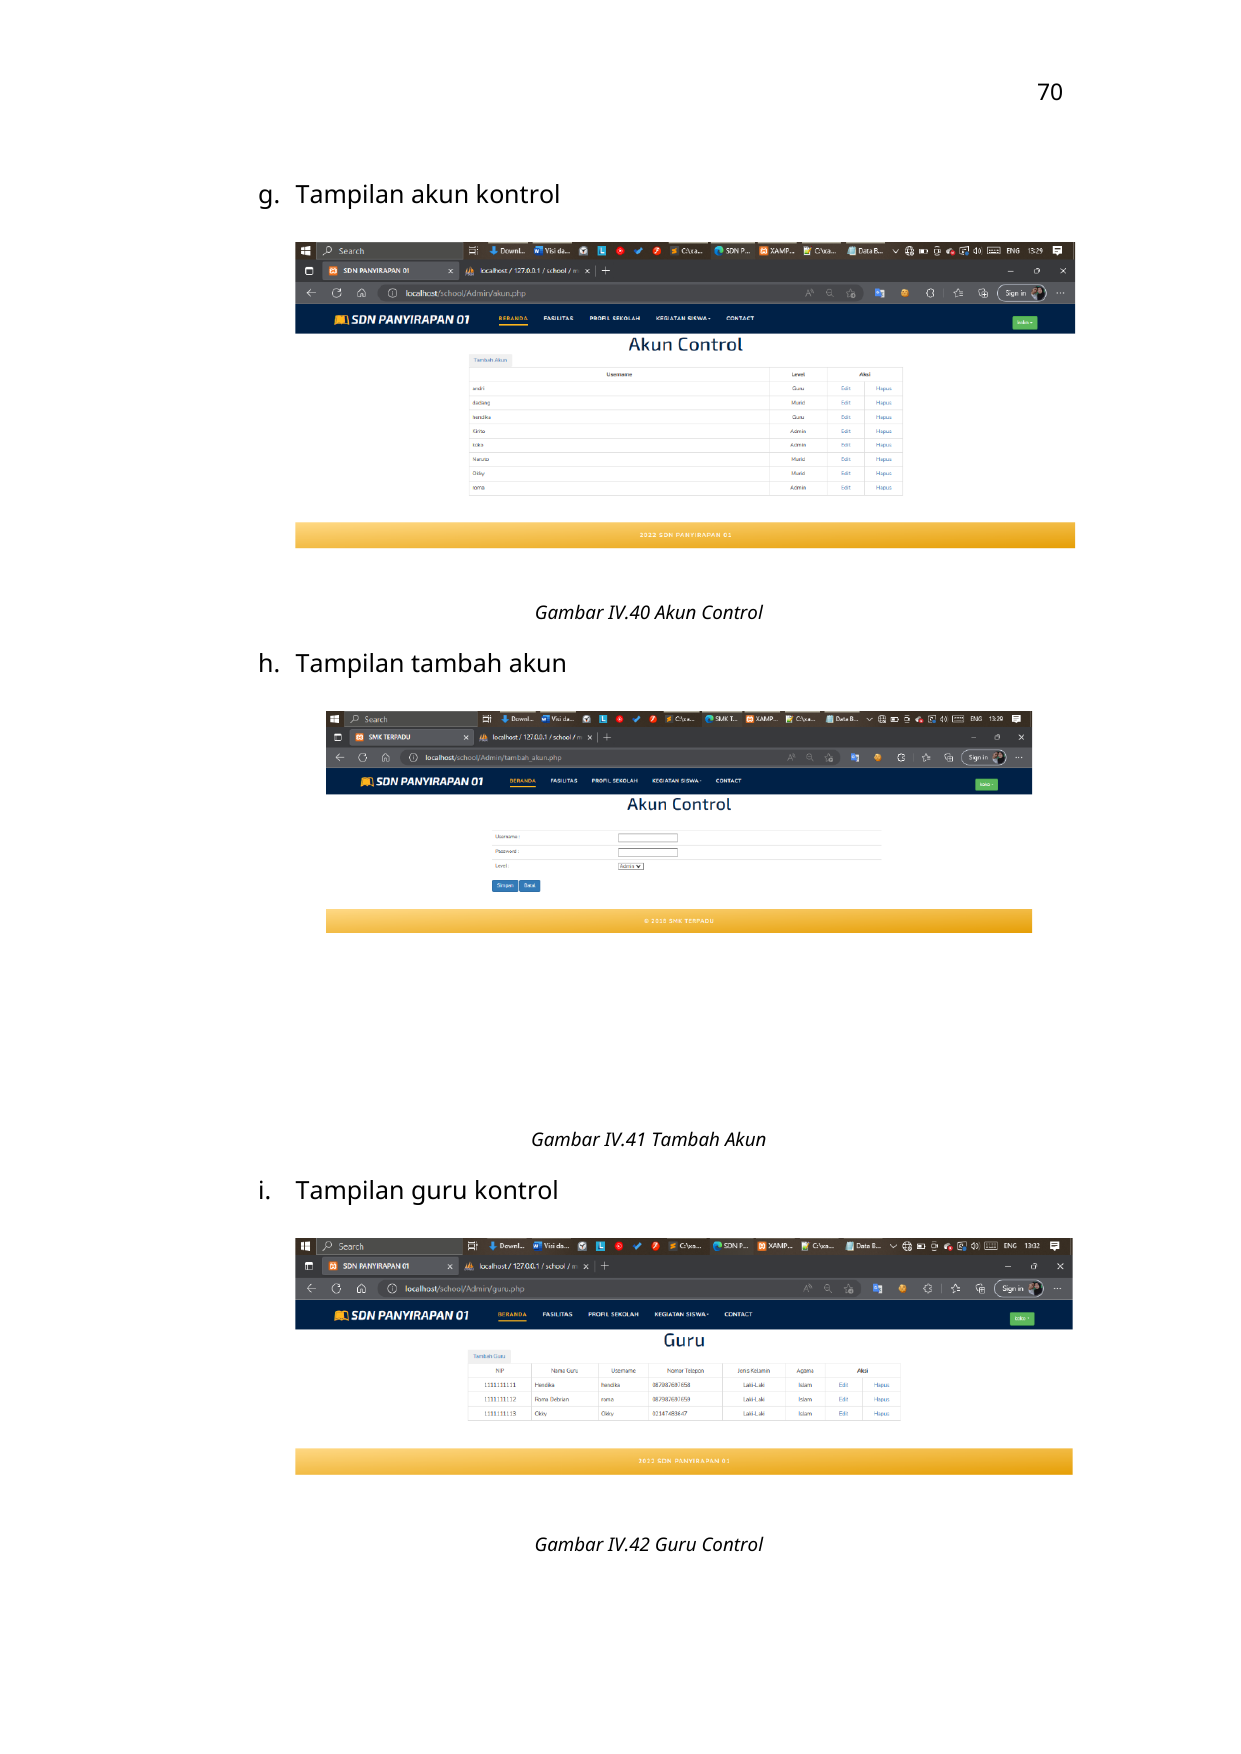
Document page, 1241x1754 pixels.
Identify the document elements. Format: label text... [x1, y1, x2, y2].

text Gambar IV.42 Guru Control [236, 1531, 1063, 1556]
picture [295, 242, 1076, 583]
text Gambar IV.40 Akun Control [236, 599, 1063, 625]
picture [326, 711, 1033, 1109]
list Tampilan tambah akun [258, 646, 1063, 680]
list Tampilan guru kontrol [258, 1172, 1063, 1206]
text Gambar IV.41 Tambah Akun [236, 1126, 1063, 1152]
picture [295, 1238, 1073, 1514]
list Tampilan akun kontrol [258, 177, 1063, 211]
